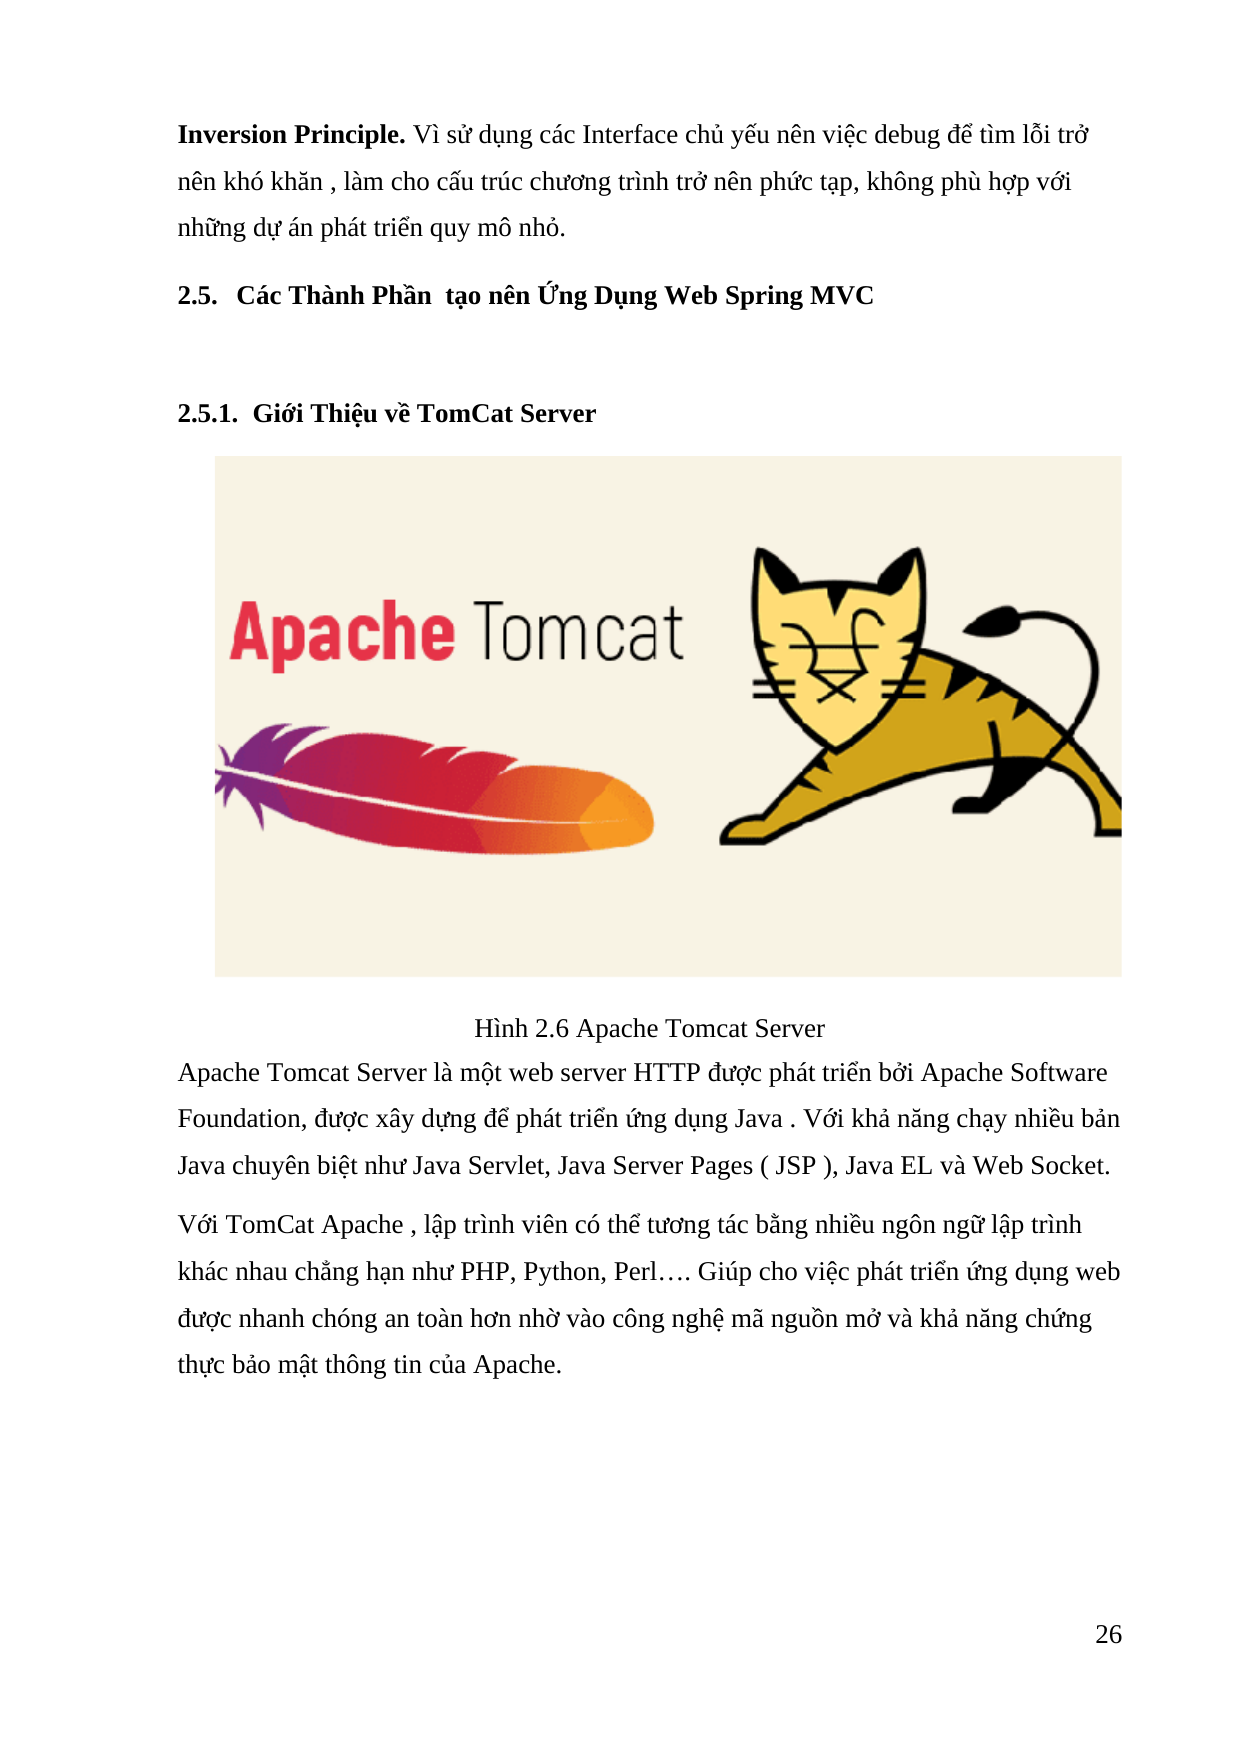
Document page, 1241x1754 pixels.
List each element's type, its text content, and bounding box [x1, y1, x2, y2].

subtitle Các Thành Phần tạo nên Ứng Dụng Web Spring MVC [177, 279, 1122, 310]
subtitle Giới Thiệu về TomCat Server [177, 397, 1122, 428]
text Hình 2.6 Apache Tomcat Server [177, 1012, 1122, 1043]
text Apache Tomcat Server là một web server HTTP được phát triển bởi Apache Software Foundation, được xây dựng để phát triển ứng dụng Java . Với khả năng chạy nhiều bản Java chuyên biệt như Java Servlet, Java Server Pages ( JSP ), Java EL và Web Socket. [177, 1056, 1122, 1180]
picture [214, 456, 1122, 985]
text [177, 118, 1122, 243]
text Với TomCat Apache , lập trình viên có thể tương tác bằng nhiều ngôn ngữ lập trình khác nhau chẳng hạn như PHP, Python, Perl…. Giúp cho việc phát triển ứng dụng web được nhanh chóng an toàn hơn nhờ vào công nghệ mã nguồn mở và khả năng chứng thực bảo mật thông tin của Apache. [177, 1208, 1122, 1379]
